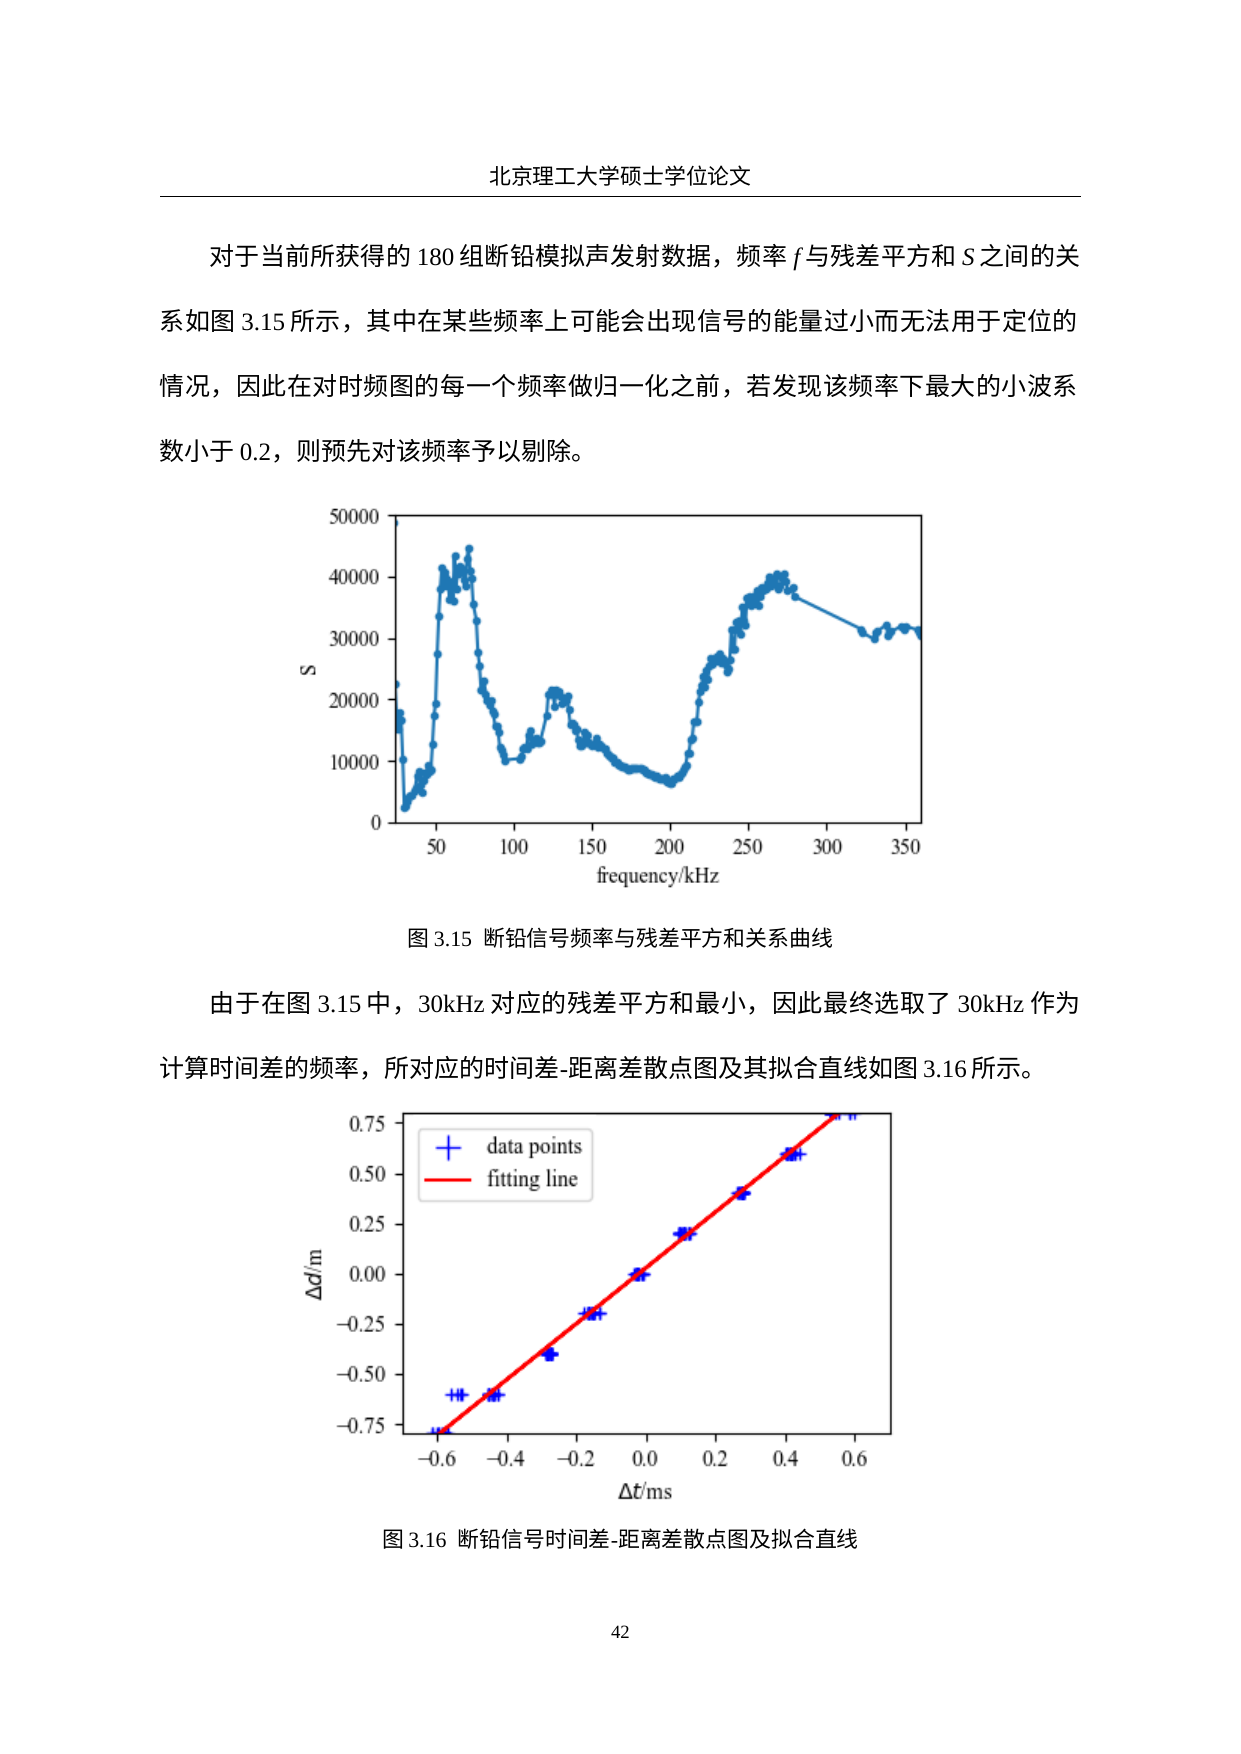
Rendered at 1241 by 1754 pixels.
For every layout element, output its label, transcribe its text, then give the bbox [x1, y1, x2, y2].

picture [245, 498, 995, 892]
text 图3.16 断铅信号时间差-距离差散点图及拟合直线 [159, 1522, 1081, 1554]
picture [298, 1099, 942, 1507]
list 由于在图3.15中，30kHz对应的残差平方和最小，因此最终选取了30kHz作为计算时间差的频率，所对应的时间差-距离差散点图及其拟合直线如图3.16所示。 [159, 969, 1081, 1099]
list 对于当前所获得的180组断铅模拟声发射数据，频率f与残差平方和S之间的关系如图3.15所示，其中在某些频率上可能会出现信号的能量过小而无法用于定位的情况，因此在对时频图的每一个频率做归一化之前，若发现该频率下最大的小波系数小于0.2，则预先对该频率予以剔除。 [159, 222, 1081, 482]
text 图3.15 断铅信号频率与残差平方和关系曲线 [159, 921, 1081, 953]
